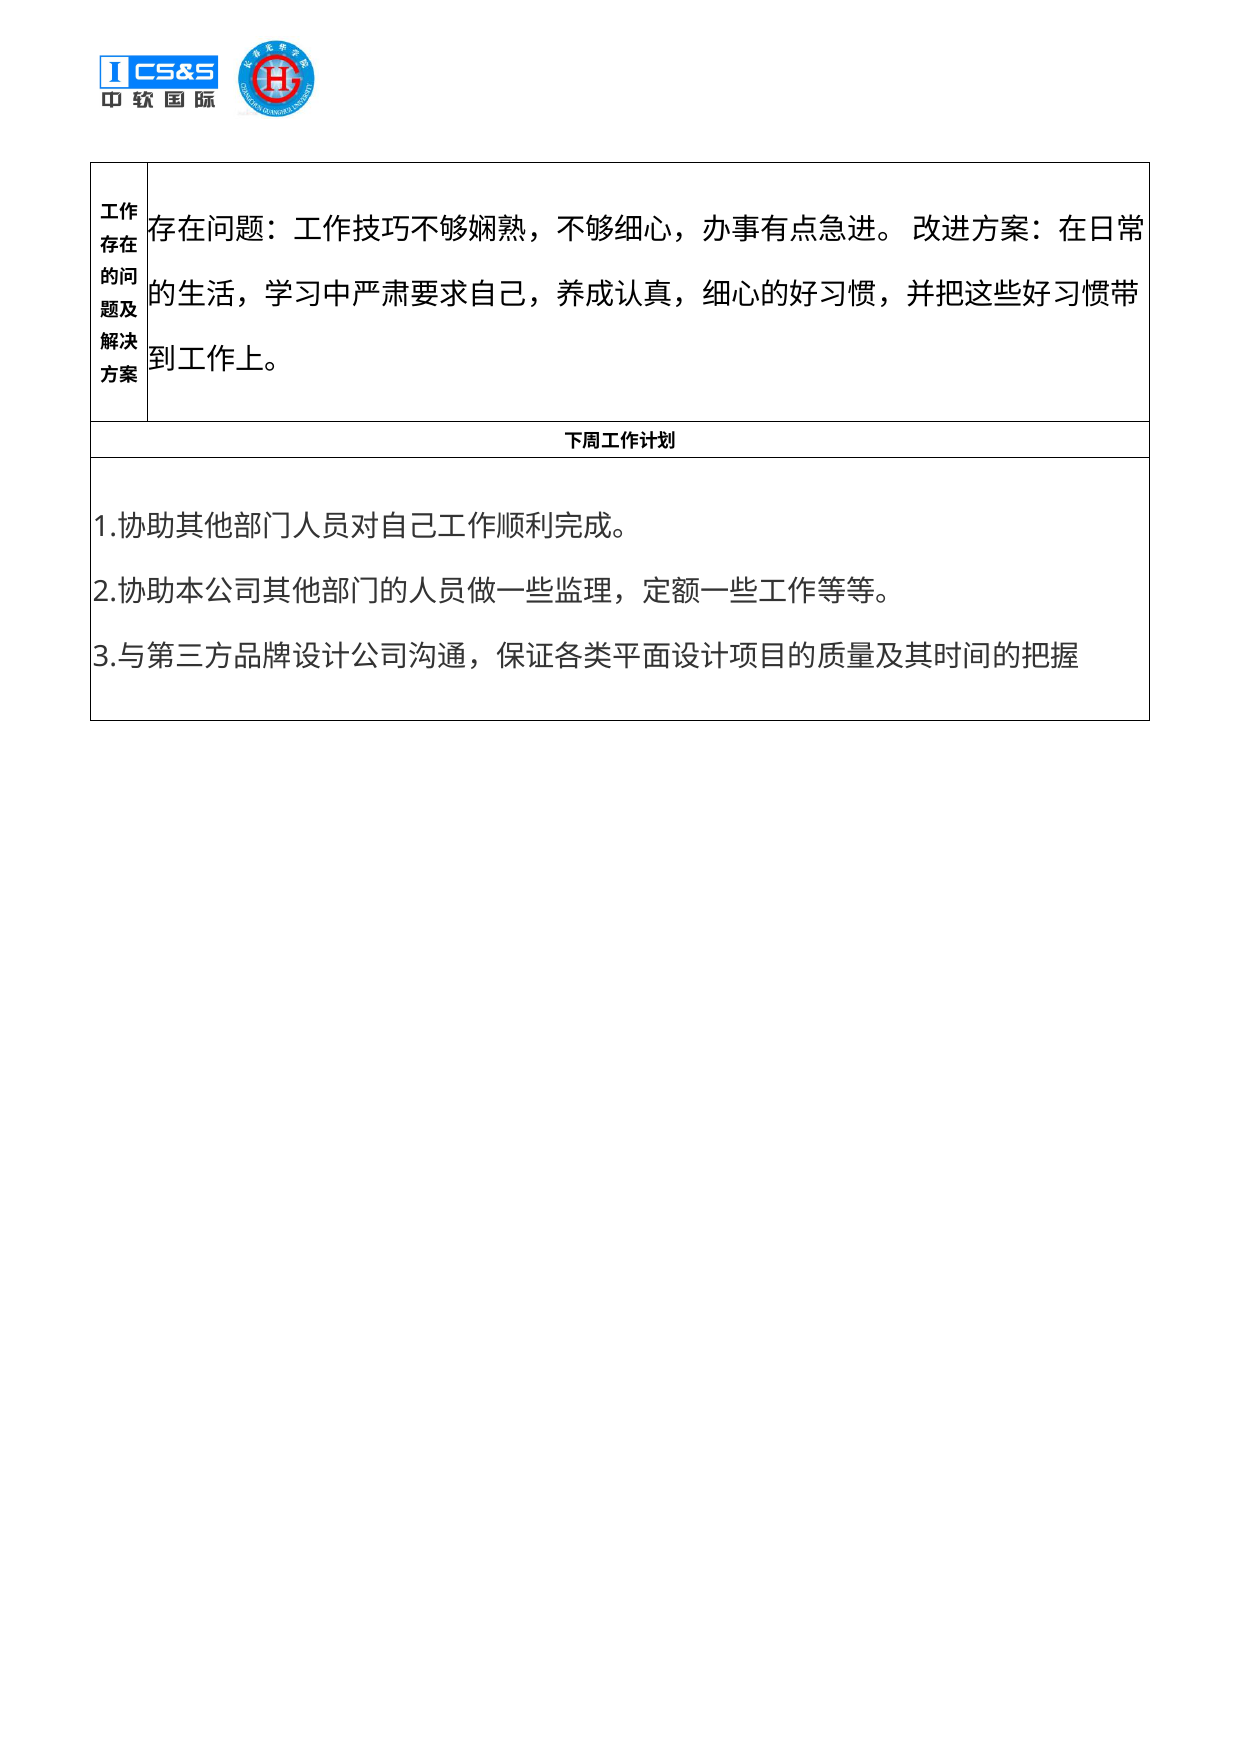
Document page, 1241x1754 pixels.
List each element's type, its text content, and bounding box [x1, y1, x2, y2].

table_cell 存在问题：工作技巧不够娴熟，不够细心，办事有点急进。 改进方案：在日常的生活，学习中严肃要求自己，养成认真，细心的好习惯，并把这些好习惯带到工作上。 [148, 163, 1149, 421]
table_cell 1.协助其他部门人员对自己工作顺利完成。 2.协助本公司其他部门的人员做一些监理，定额一些工作等等。 3.与第三方品牌设计公司沟通，保证各类平面设计项目的质量及其时间的把握 [91, 458, 1149, 720]
picture [233, 36, 320, 119]
table_cell 工作存在的问题及解决方案 [91, 163, 147, 421]
table_cell 下周工作计划 [91, 422, 1149, 457]
